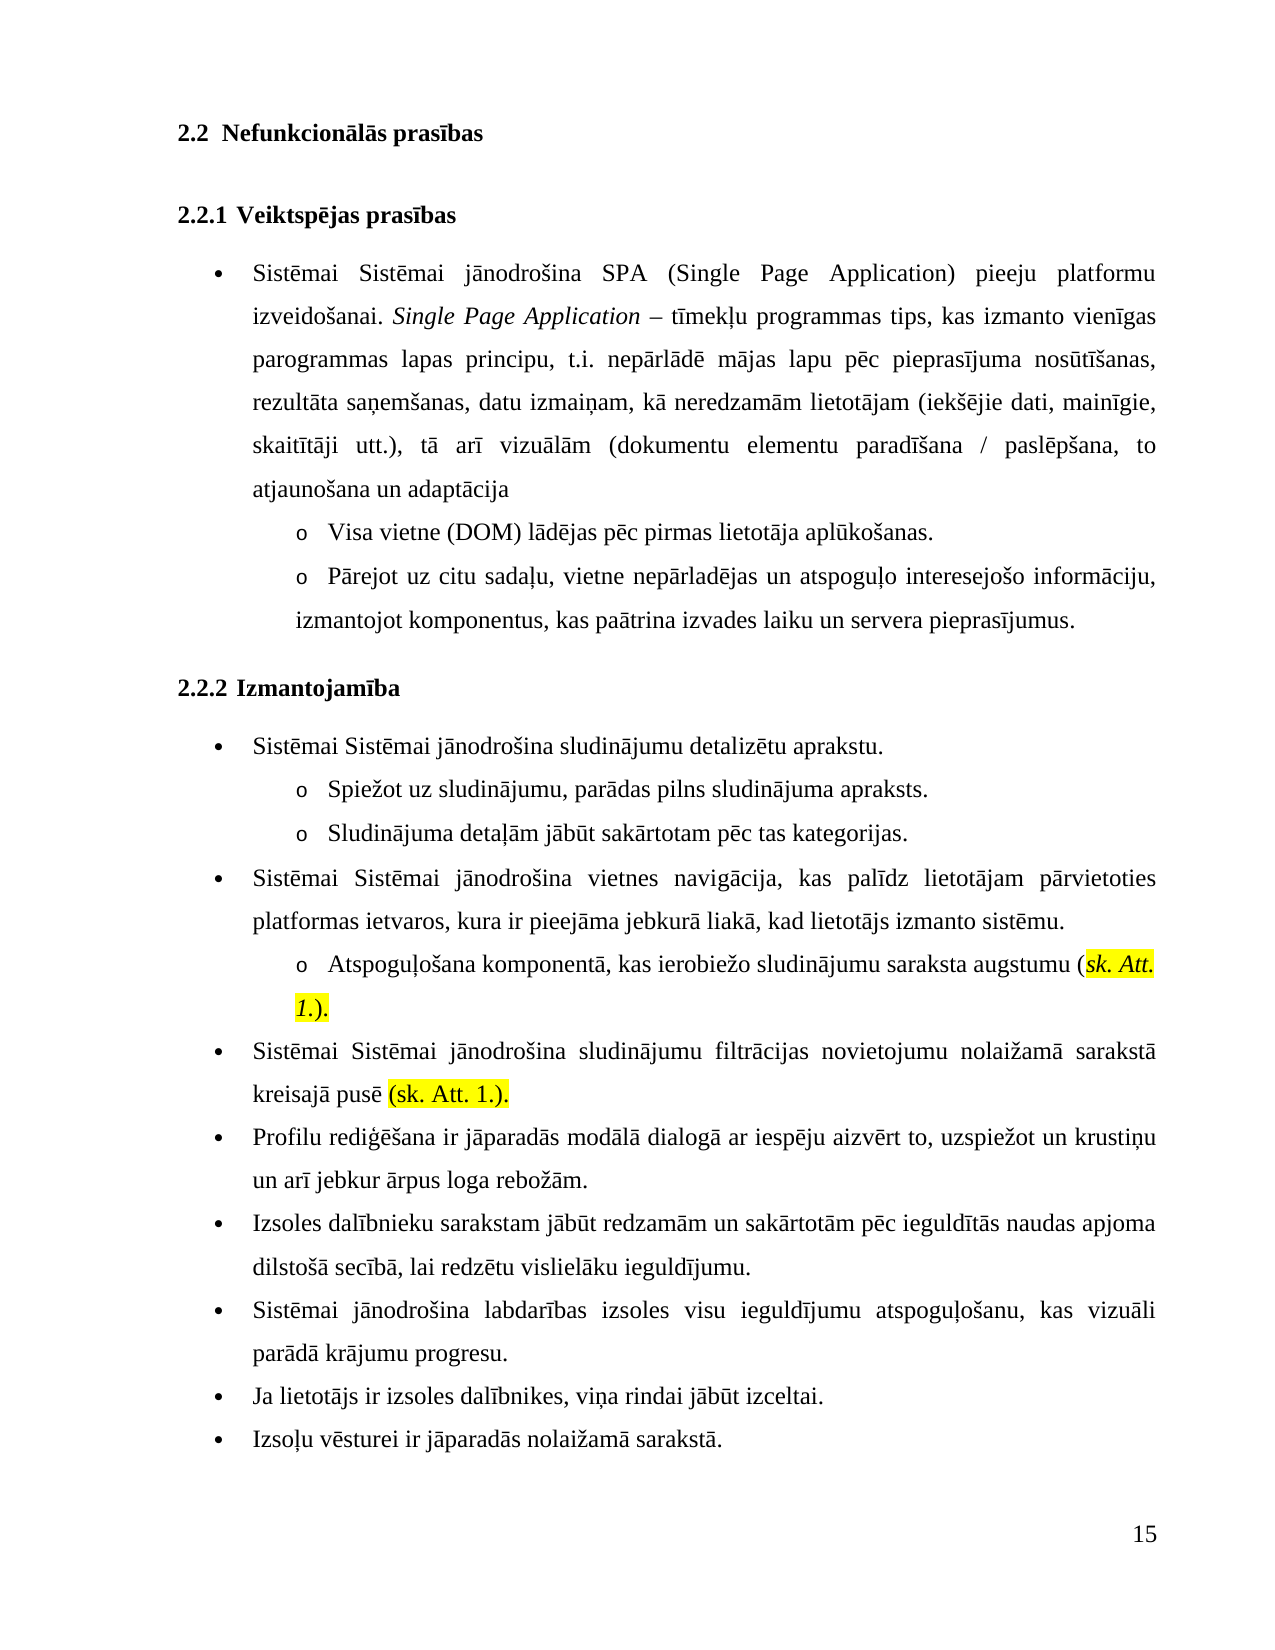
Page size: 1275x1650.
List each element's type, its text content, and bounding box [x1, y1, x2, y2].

list Sistēmai Sistēmai jānodrošina sludinājumu filtrācijas novietojumu nolaižamā sarakstā kreisajā pusē (sk. Att. 1.). [215, 1036, 1157, 1108]
list Sistēmai Sistēmai jānodrošina vietnes navigācija, kas palīdz lietotājam pārvietoties platformas ietvaros, kura ir pieejāma jebkurā liakā, kad lietotājs izmanto sistēmu. [215, 863, 1157, 934]
list Atspoguļošana komponentā, kas ierobiežo sludinājumu saraksta augstumu (sk. Att. 1.). [295, 949, 1157, 1022]
list Izsoles dalībnieku sarakstam jābūt redzamām un sakārtotām pēc ieguldītās naudas apjoma dilstošā secībā, lai redzētu vislielāku ieguldījumu. [215, 1208, 1157, 1280]
list Izsoļu vēsturei ir jāparadās nolaižamā sarakstā. [215, 1424, 1157, 1453]
list Pārejot uz citu sadaļu, vietne nepārladējas un atspoguļo interesejošo informāciju, izmantojot komponentus, kas paātrina izvades laiku un servera pieprasījumus. [295, 561, 1157, 634]
list Sistēmai jānodrošina labdarības izsoles visu ieguldījumu atspoguļošanu, kas vizuāli parādā krājumu progresu. [215, 1295, 1157, 1367]
list Visa vietne (DOM) lādējas pēc pirmas lietotāja aplūkošanas. [295, 517, 1157, 546]
list Profilu rediģēšana ir jāparadās modālā dialogā ar iespēju aizvērt to, uzspiežot un krustiņu un arī jebkur ārpus loga rebožām. [215, 1122, 1157, 1194]
list Sistēmai Sistēmai jānodrošina SPA (Single Page Application) pieeju platformu izveidošanai. Single Page Application – tīmekļu programmas tips, kas izmanto vienīgas parogrammas lapas principu, t.i. nepārlādē mājas lapu pēc pieprasījuma nosūtīšanas, rezultāta saņemšanas, datu izmaiņam, kā neredzamām lietotājam (iekšējie dati, mainīgie, skaitītāji utt.), tā arī vizuālām (dokumentu elementu paradīšana / paslēpšana, to atjaunošana un adaptācija [215, 258, 1157, 502]
list Sistēmai Sistēmai jānodrošina sludinājumu detalizētu aprakstu. [215, 731, 1157, 759]
list Izmantojamība [177, 673, 1157, 702]
list Ja lietotājs ir izsoles dalībnikes, viņa rindai jābūt izceltai. [215, 1381, 1157, 1410]
list Nefunkcionālās prasības [177, 118, 1157, 147]
list Spiežot uz sludinājumu, parādas pilns sludinājuma apraksts. [295, 774, 1157, 803]
list Veiktspējas prasības [177, 201, 1157, 229]
list Sludinājuma detaļām jābūt sakārtotam pēc tas kategorijas. [295, 818, 1157, 848]
